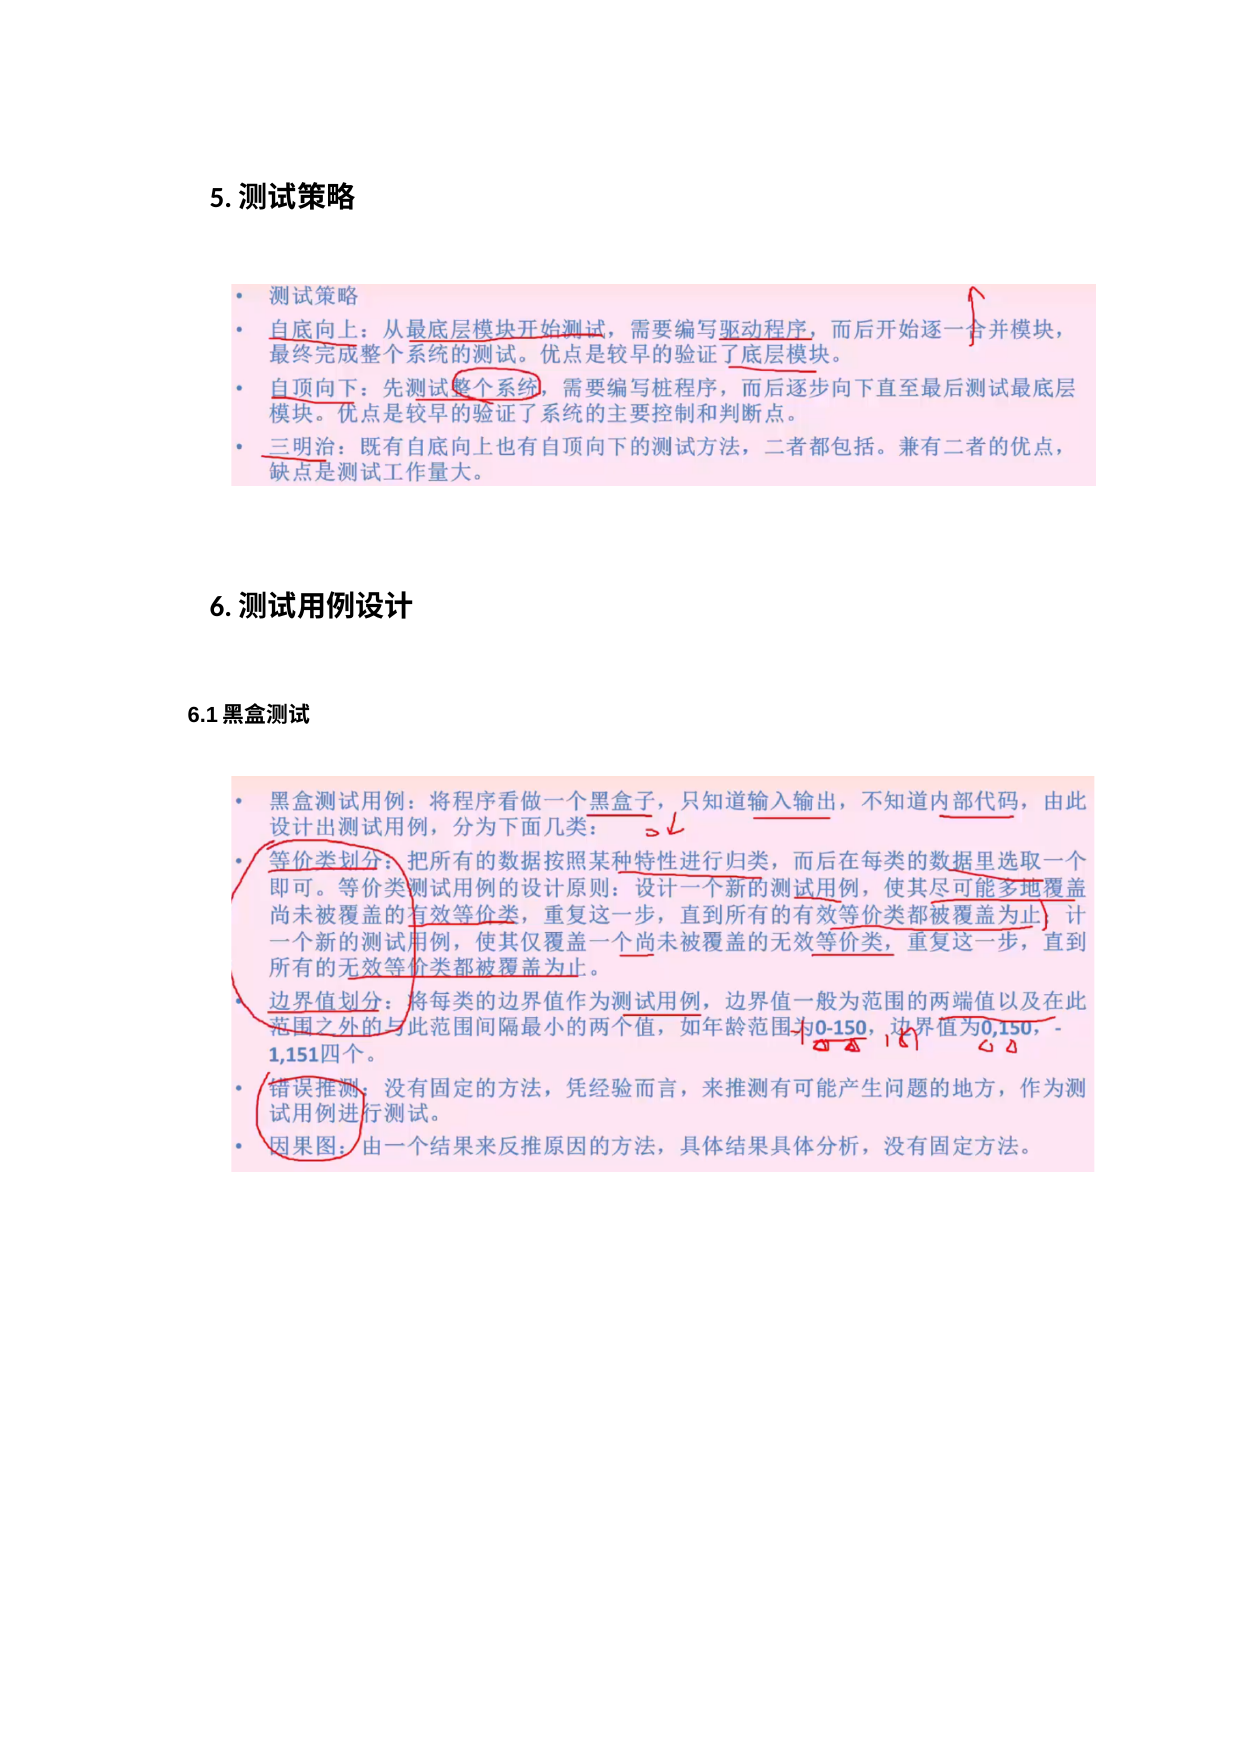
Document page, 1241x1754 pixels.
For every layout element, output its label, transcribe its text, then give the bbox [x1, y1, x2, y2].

picture [231, 776, 1095, 1172]
subtitle 6.1黑盒测试 [187, 696, 1053, 729]
picture [231, 284, 1096, 486]
subtitle 测试用例设计 [209, 572, 1053, 637]
subtitle 测试策略 [209, 162, 1053, 227]
